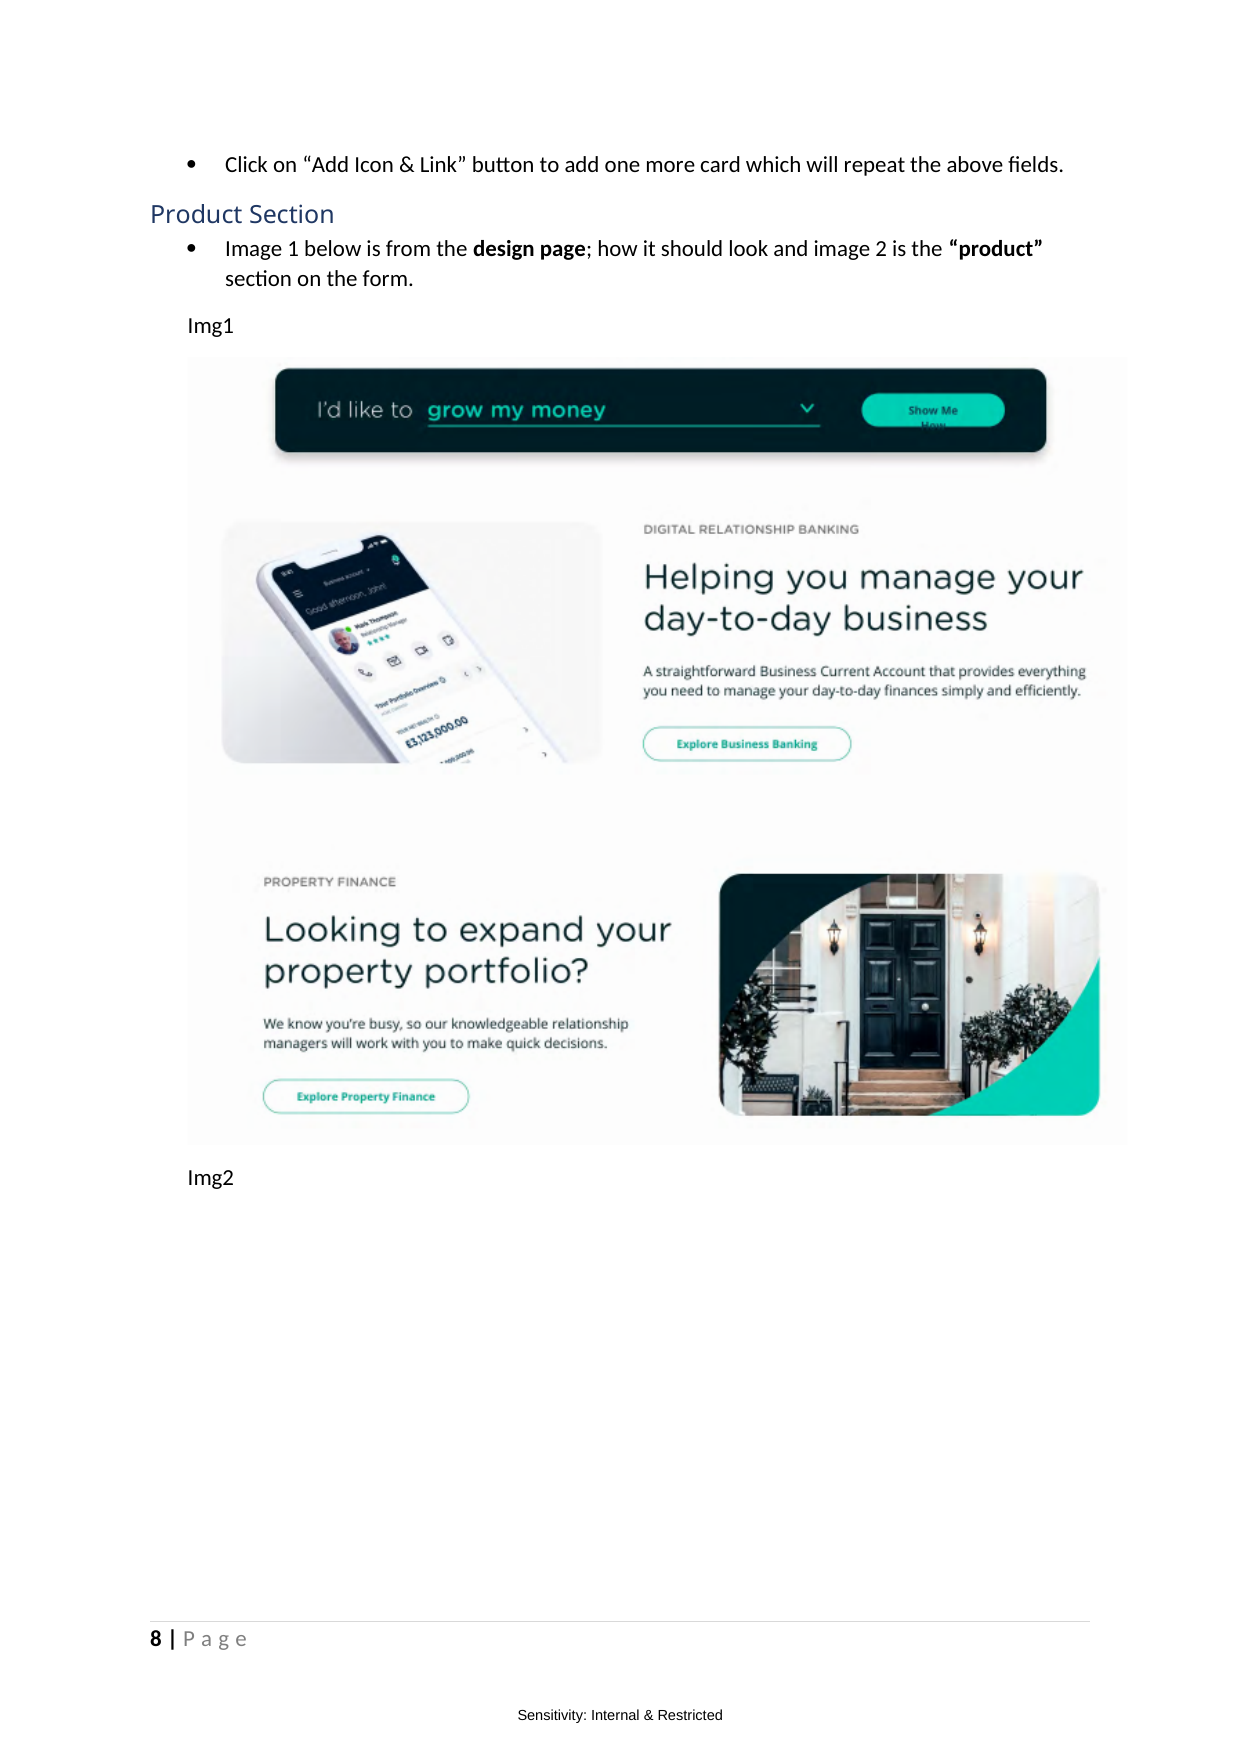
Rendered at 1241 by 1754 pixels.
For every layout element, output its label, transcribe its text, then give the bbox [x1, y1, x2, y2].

picture [187, 357, 1128, 1145]
list Click on “Add Icon & Link” button to add one more card which will repeat the above fields. [187, 150, 1090, 178]
text Img1 [187, 311, 1090, 339]
subtitle Product Section [150, 197, 1090, 231]
text Img2 [187, 1163, 1090, 1191]
list Image 1 below is from the design page; how it should look and image 2 is the “product” section on the form. [187, 234, 1090, 292]
